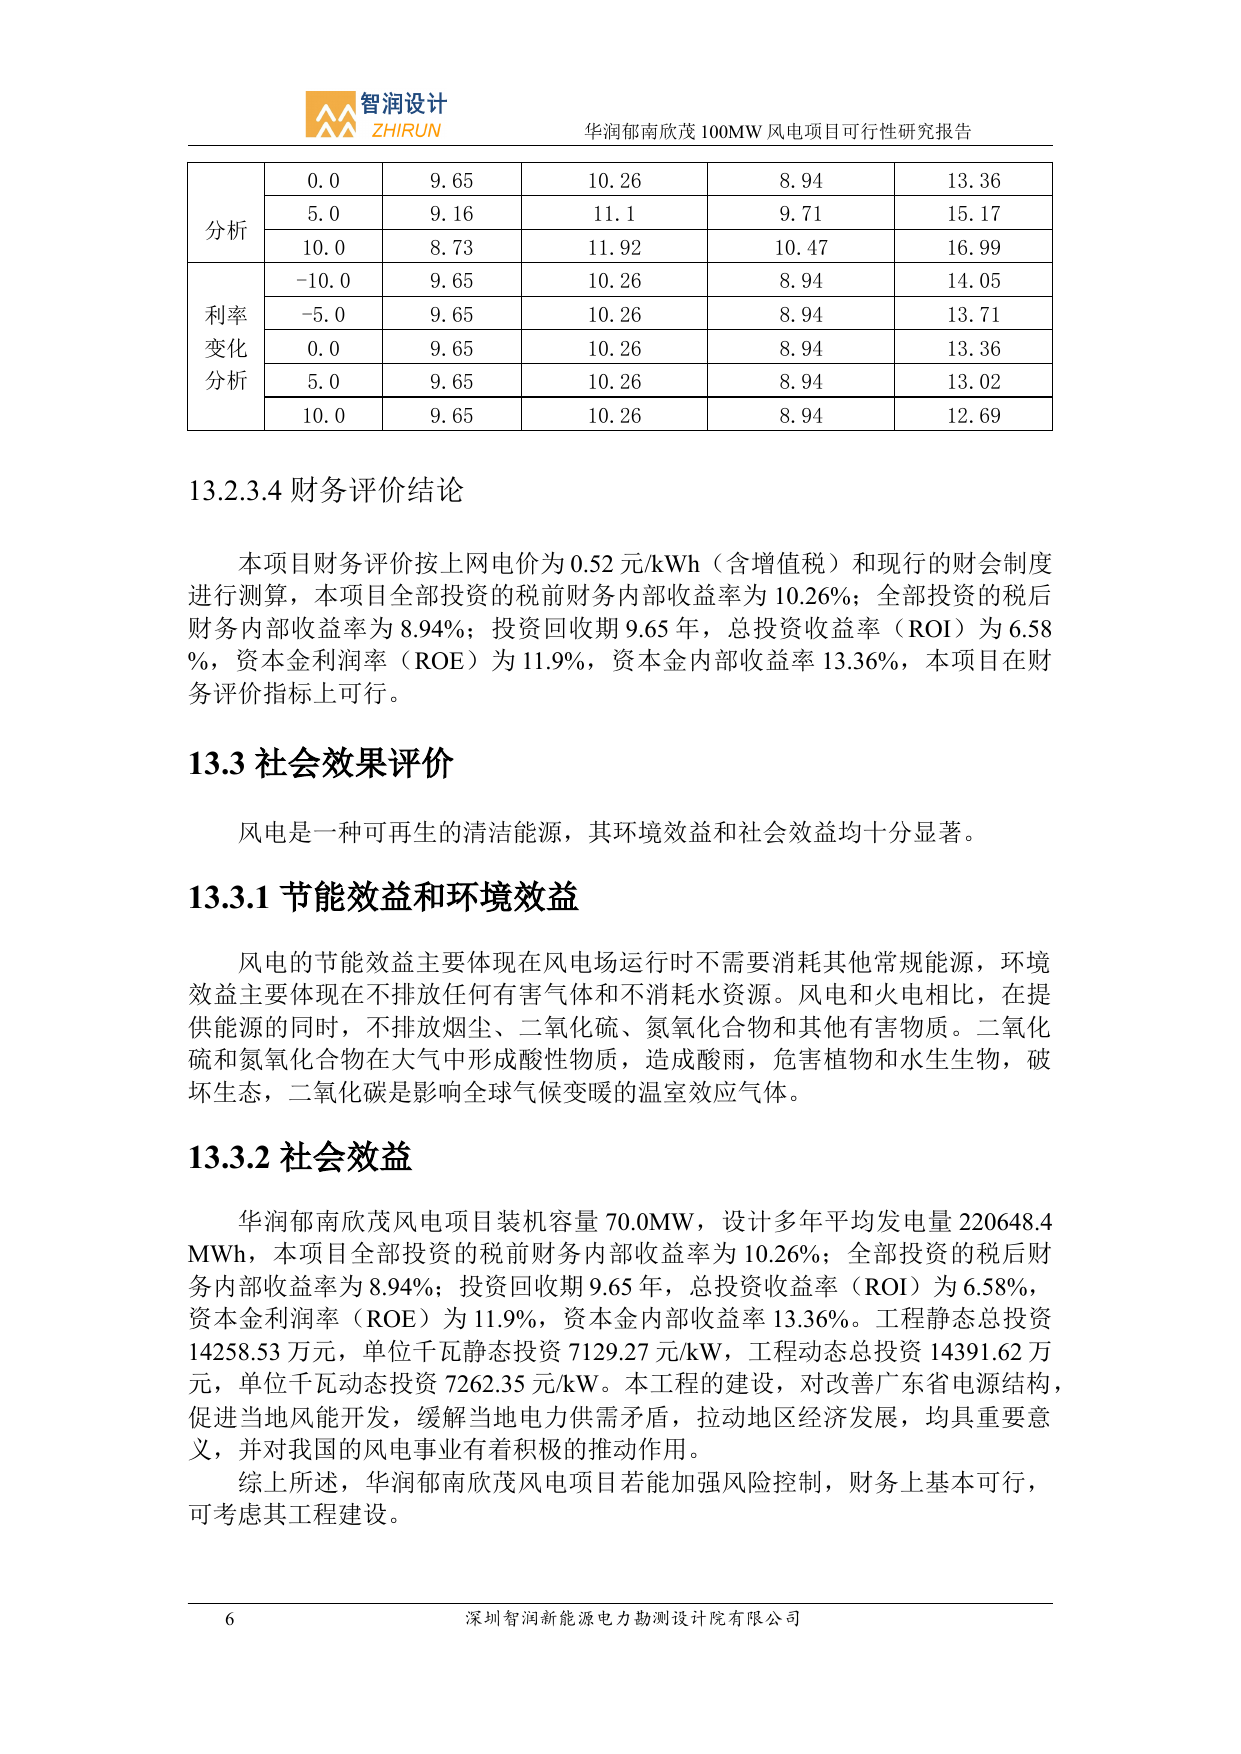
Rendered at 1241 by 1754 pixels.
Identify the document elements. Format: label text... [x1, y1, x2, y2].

table_cell 13.36 [895, 330, 1052, 363]
text 13.3 社会效果评价 [187, 741, 1053, 781]
table_cell 9.65 [383, 297, 521, 329]
table_cell 9.65 [383, 263, 521, 296]
table_cell 13.02 [895, 364, 1052, 396]
text 13.3.1 节能效益和环境效益 [187, 863, 1053, 928]
table_cell 10.0 [265, 398, 382, 430]
table_cell 12.69 [895, 398, 1052, 430]
table_cell 0.0 [265, 163, 382, 195]
table_cell 13.71 [895, 297, 1052, 329]
text 13.3.2 社会效益 [187, 1123, 1053, 1188]
table_cell 9.65 [383, 364, 521, 396]
table_cell 8.73 [383, 230, 521, 262]
text 本项目财务评价按上网电价为0.52元/kWh（含增值税）和现行的财会制度进行测算，本项目全部投资的税前财务内部收益率为10.26%；全部投资的税后财务内部收益率为8.94%；投资回收期9.65年，总投资收益率（ROI）为6.58%，资本金利润率（ROE）为11.9%，资本金内部收益率13.36%，本项目在财务评价指标上可行。 [187, 546, 1053, 708]
text 风电是一种可再生的清洁能源，其环境效益和社会效益均十分显著。 [187, 814, 1053, 846]
table_cell 5.0 [265, 364, 382, 396]
table_cell -5.0 [265, 297, 382, 329]
table_cell 8.94 [708, 398, 894, 430]
table_cell 8.94 [708, 163, 894, 195]
picture [305, 88, 448, 139]
table_cell 10.26 [522, 398, 707, 430]
table_cell 8.94 [708, 364, 894, 396]
table_cell 利率变化分析 [188, 263, 264, 430]
text 13.2.3.4 财务评价结论 [187, 456, 1053, 521]
table_cell 0.0 [265, 330, 382, 363]
table_cell 10.26 [522, 163, 707, 195]
table_cell -10.0 [265, 263, 382, 296]
table_cell 9.16 [383, 196, 521, 229]
table_cell 8.94 [708, 330, 894, 363]
table_cell 11.1 [522, 196, 707, 229]
table_cell 10.26 [522, 330, 707, 363]
text 综上所述，华润郁南欣茂风电项目若能加强风险控制，财务上基本可行，可考虑其工程建设。 [187, 1464, 1053, 1529]
table_cell 8.94 [708, 263, 894, 296]
table_cell 5.0 [265, 196, 382, 229]
table_cell 8.94 [708, 297, 894, 329]
table_cell 10.26 [522, 297, 707, 329]
table_cell 10.47 [708, 230, 894, 262]
table_cell 10.26 [522, 263, 707, 296]
table_cell 9.71 [708, 196, 894, 229]
text 风电的节能效益主要体现在风电场运行时不需要消耗其他常规能源，环境效益主要体现在不排放任何有害气体和不消耗水资源。风电和火电相比，在提供能源的同时，不排放烟尘、二氧化硫、氮氧化合物和其他有害物质。二氧化硫和氮氧化合物在大气中形成酸性物质，造成酸雨，危害植物和水生生物，破坏生态，二氧化碳是影响全球气候变暖的温室效应气体。 [187, 944, 1053, 1106]
table_cell 14.05 [895, 263, 1052, 296]
table_cell 9.65 [383, 398, 521, 430]
table_cell 13.36 [895, 163, 1052, 195]
table_cell 10.26 [522, 364, 707, 396]
table_cell 9.65 [383, 163, 521, 195]
table_cell 15.17 [895, 196, 1052, 229]
table_cell 16.99 [895, 230, 1052, 262]
text 华润郁南欣茂风电项目装机容量70.0MW，设计多年平均发电量220648.4MWh，本项目全部投资的税前财务内部收益率为10.26%；全部投资的税后财务内部收益率为8.94%；投资回收期9.65年，总投资收益率（ROI）为6.58%，资本金利润率（ROE）为11.9%，资本金内部收益率13.36%。工程静态总投资14258.53万元，单位千瓦静态投资7129.27元/kW，工程动态总投资14391.62万元，单位千瓦动态投资7262.35元/kW。本工程的建设，对改善广东省电源结构，促进当地风能开发，缓解当地电力供需矛盾，拉动地区经济发展，均具重要意义，并对我国的风电事业有着积极的推动作用。 [187, 1204, 1053, 1464]
table_cell 9.65 [383, 330, 521, 363]
table_cell 10.0 [265, 230, 382, 262]
table_cell 11.92 [522, 230, 707, 262]
